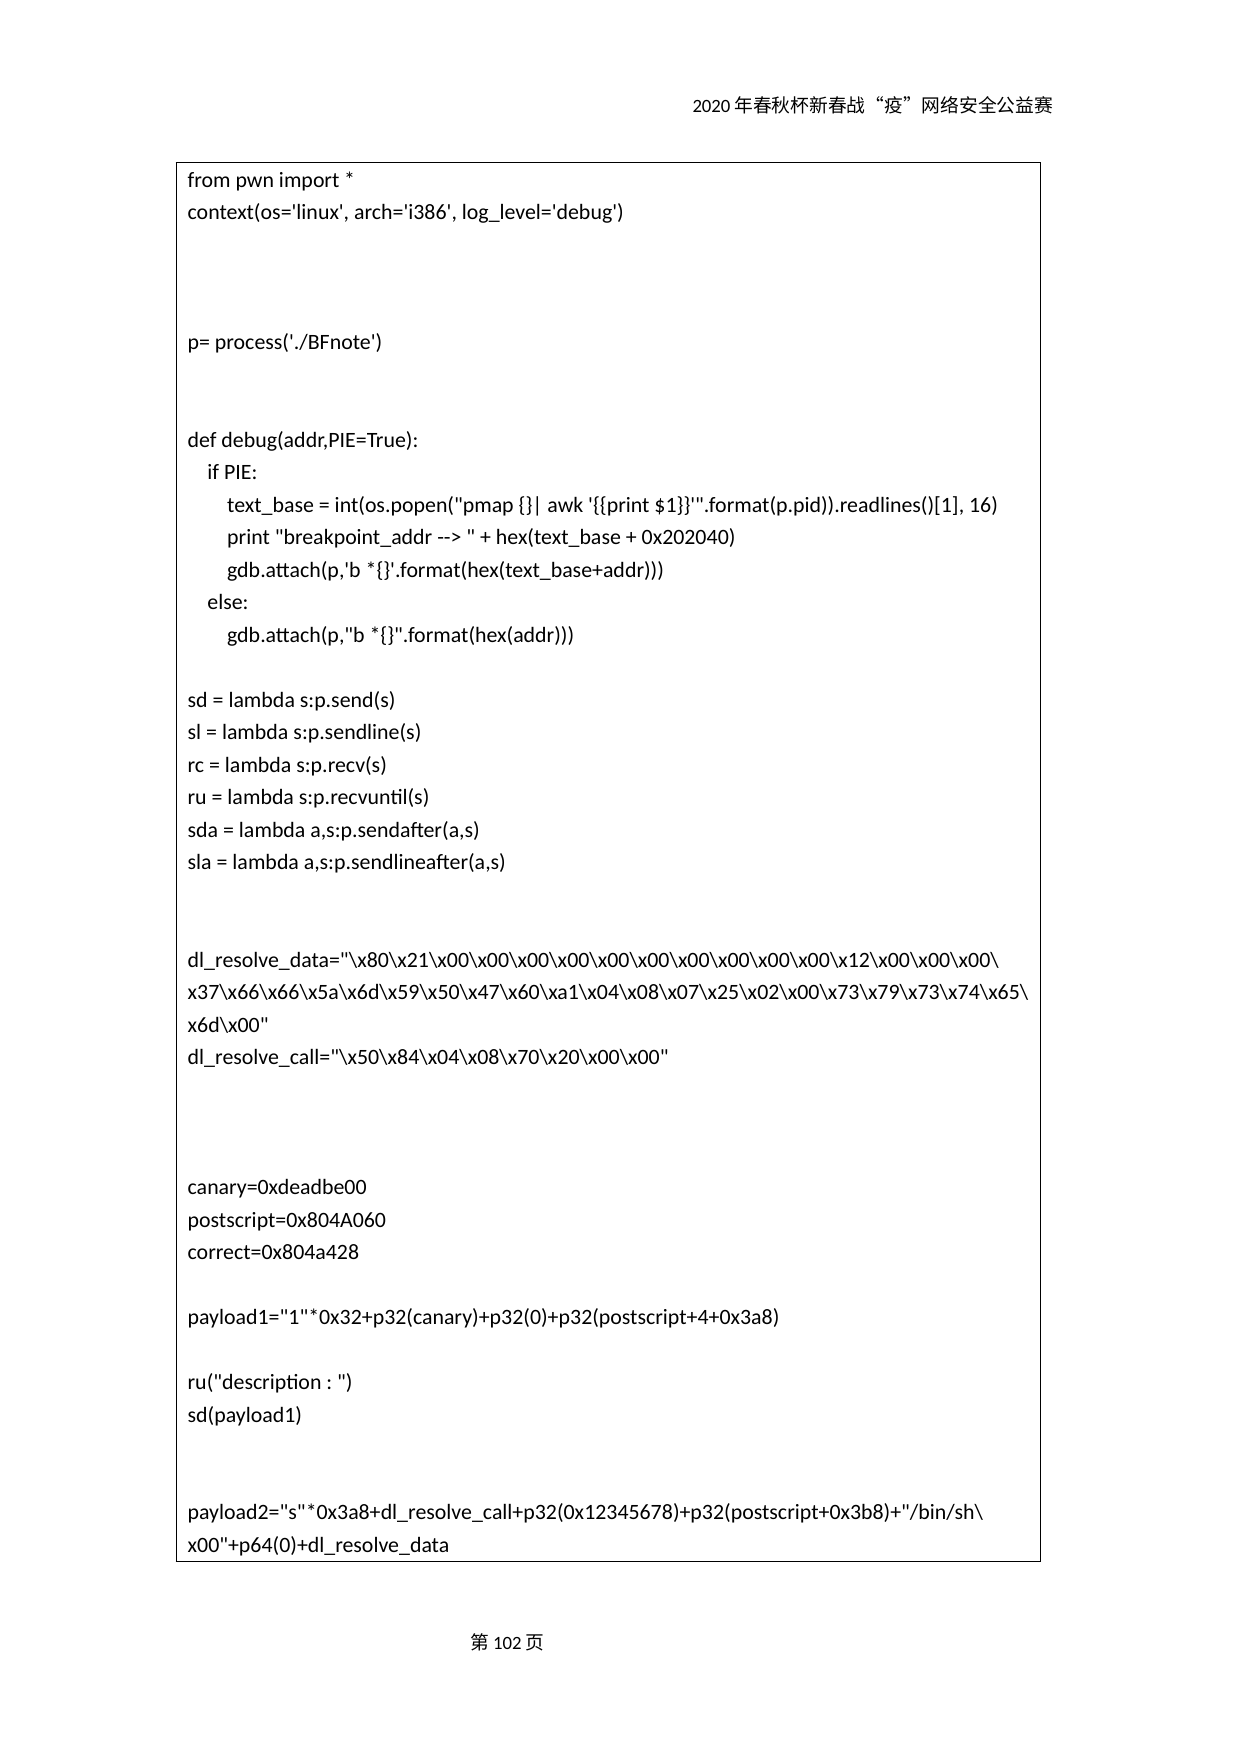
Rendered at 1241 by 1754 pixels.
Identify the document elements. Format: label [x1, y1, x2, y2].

table_header [177, 163, 1040, 1561]
